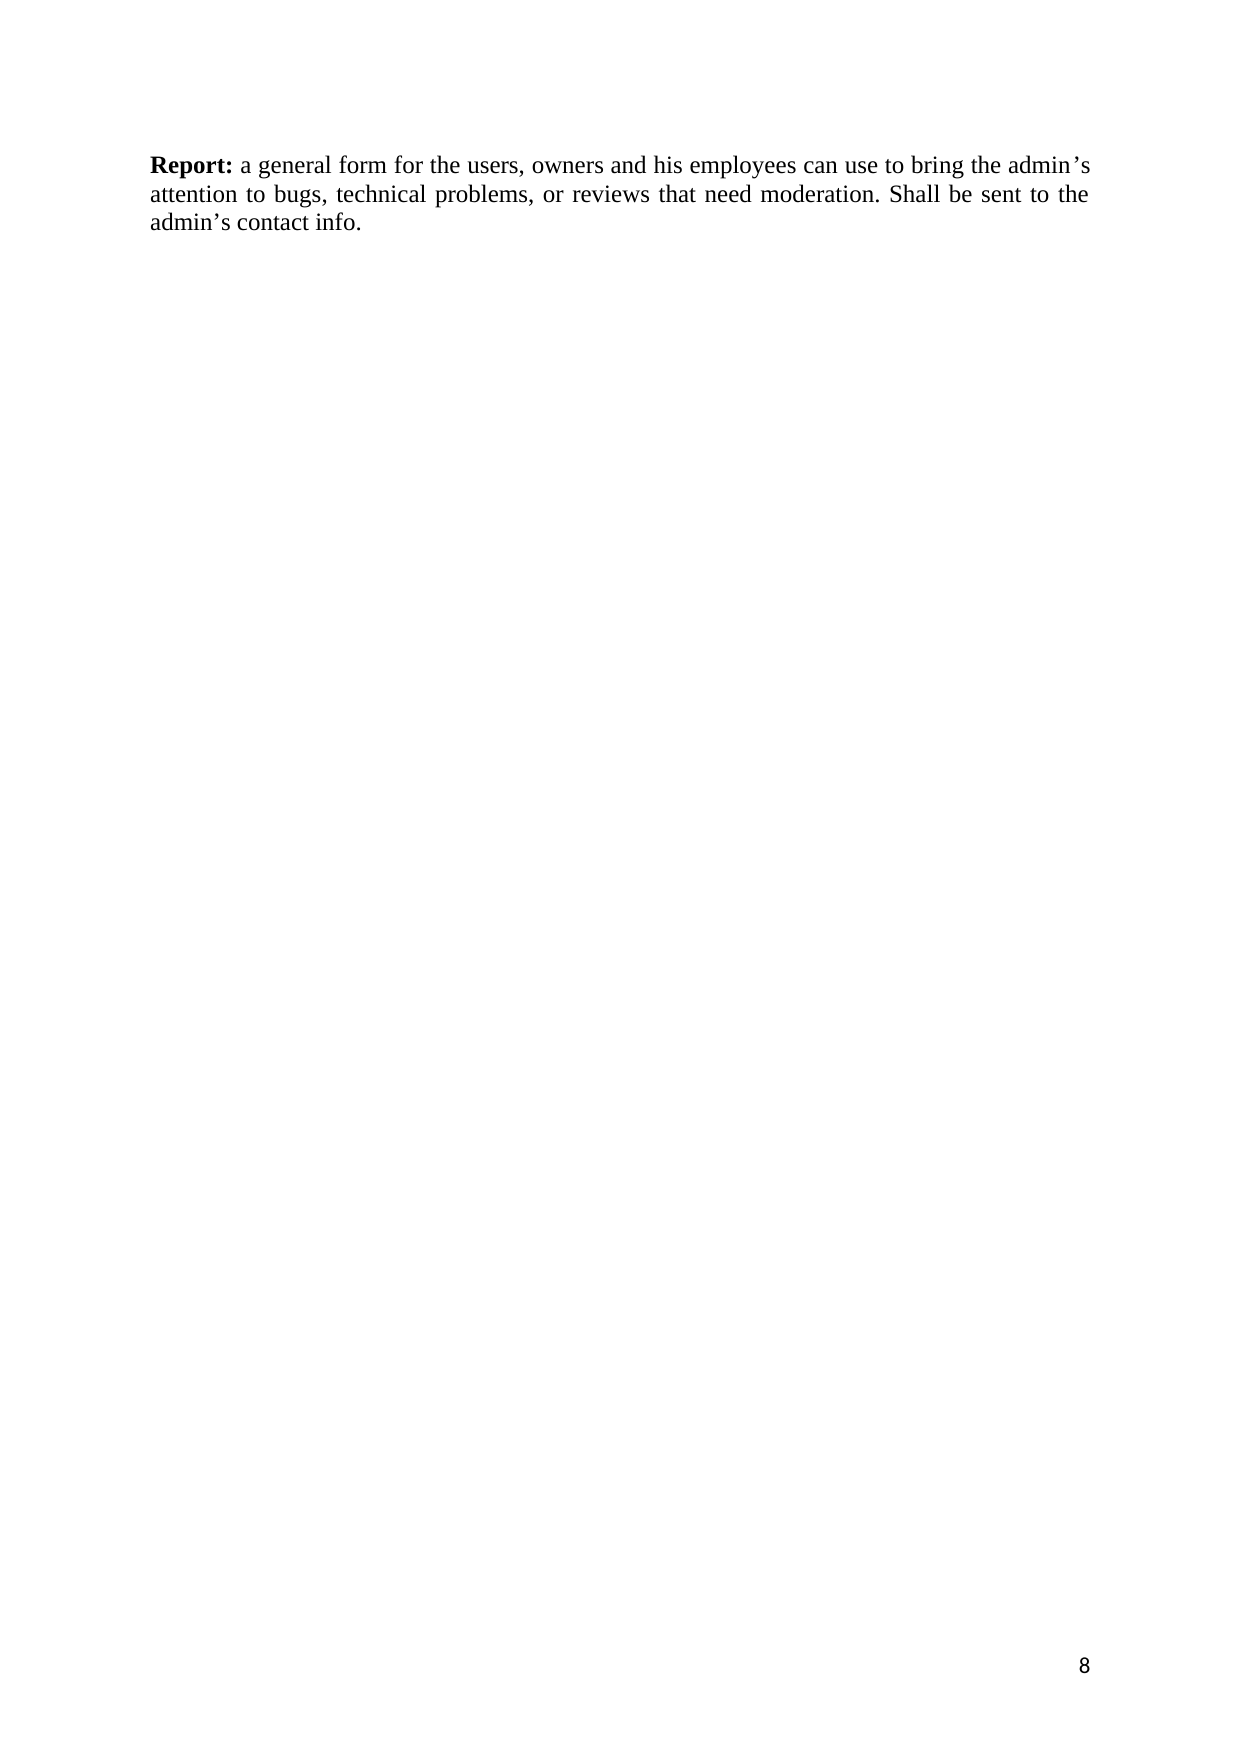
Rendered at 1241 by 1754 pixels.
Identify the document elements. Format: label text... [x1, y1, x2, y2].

text Report: a general form for the users, owners and his employees can use to bring the admin’s attention to bugs, technical problems, or reviews that need moderation. Shall be sent to the admin’s contact info. [150, 150, 1090, 236]
